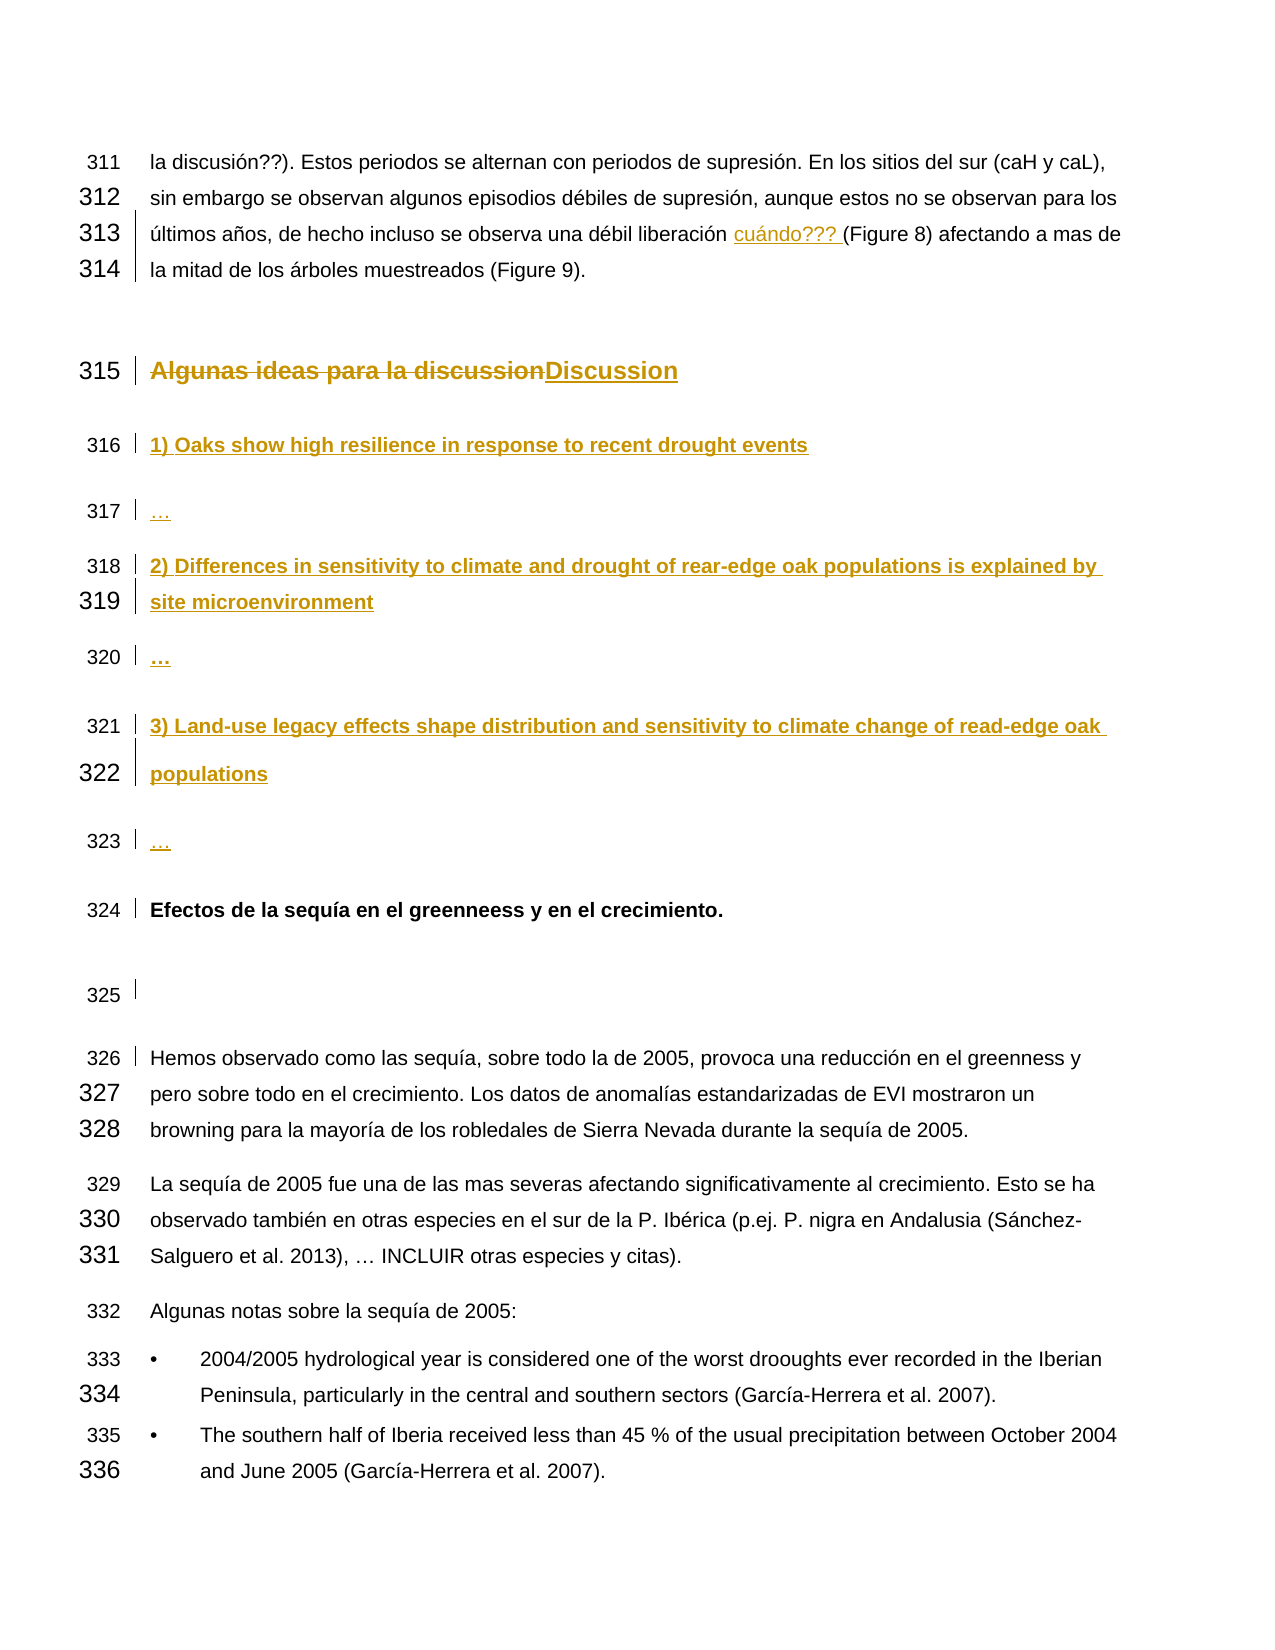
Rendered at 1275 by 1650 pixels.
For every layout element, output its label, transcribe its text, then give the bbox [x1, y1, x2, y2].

list The southern half of Iberia received less than 45 % of the usual precipitation between October 2004 and June 2005 (García-Herrera et al. 2007). [150, 1423, 1125, 1483]
subtitle Efectos de la sequía en el greenneess y en el crecimiento. [150, 898, 1125, 922]
text Algunas notas sobre la sequía de 2005: [150, 1299, 1125, 1323]
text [150, 150, 1125, 282]
list 2004/2005 hydrological year is considered one of the worst drooughts ever recorded in the Iberian Peninsula, particularly in the central and southern sectors (García-Herrera et al. 2007). [150, 1347, 1125, 1407]
text Hemos observado como las sequía, sobre todo la de 2005, provoca una reducción en el greenness y pero sobre todo en el crecimiento. Los datos de anomalías estandarizadas de EVI mostraron un browning para la mayoría de los robledales de Sierra Nevada durante la sequía de 2005. [150, 1046, 1125, 1142]
text La sequía de 2005 fue una de las mas severas afectando significativamente al crecimiento. Esto se ha observado también en otras especies en el sur de la P. Ibérica (p.ej. P. nigra en Andalusia (Sánchez-Salguero et al. 2013), … INCLUIR otras especies y citas). [150, 1172, 1125, 1268]
